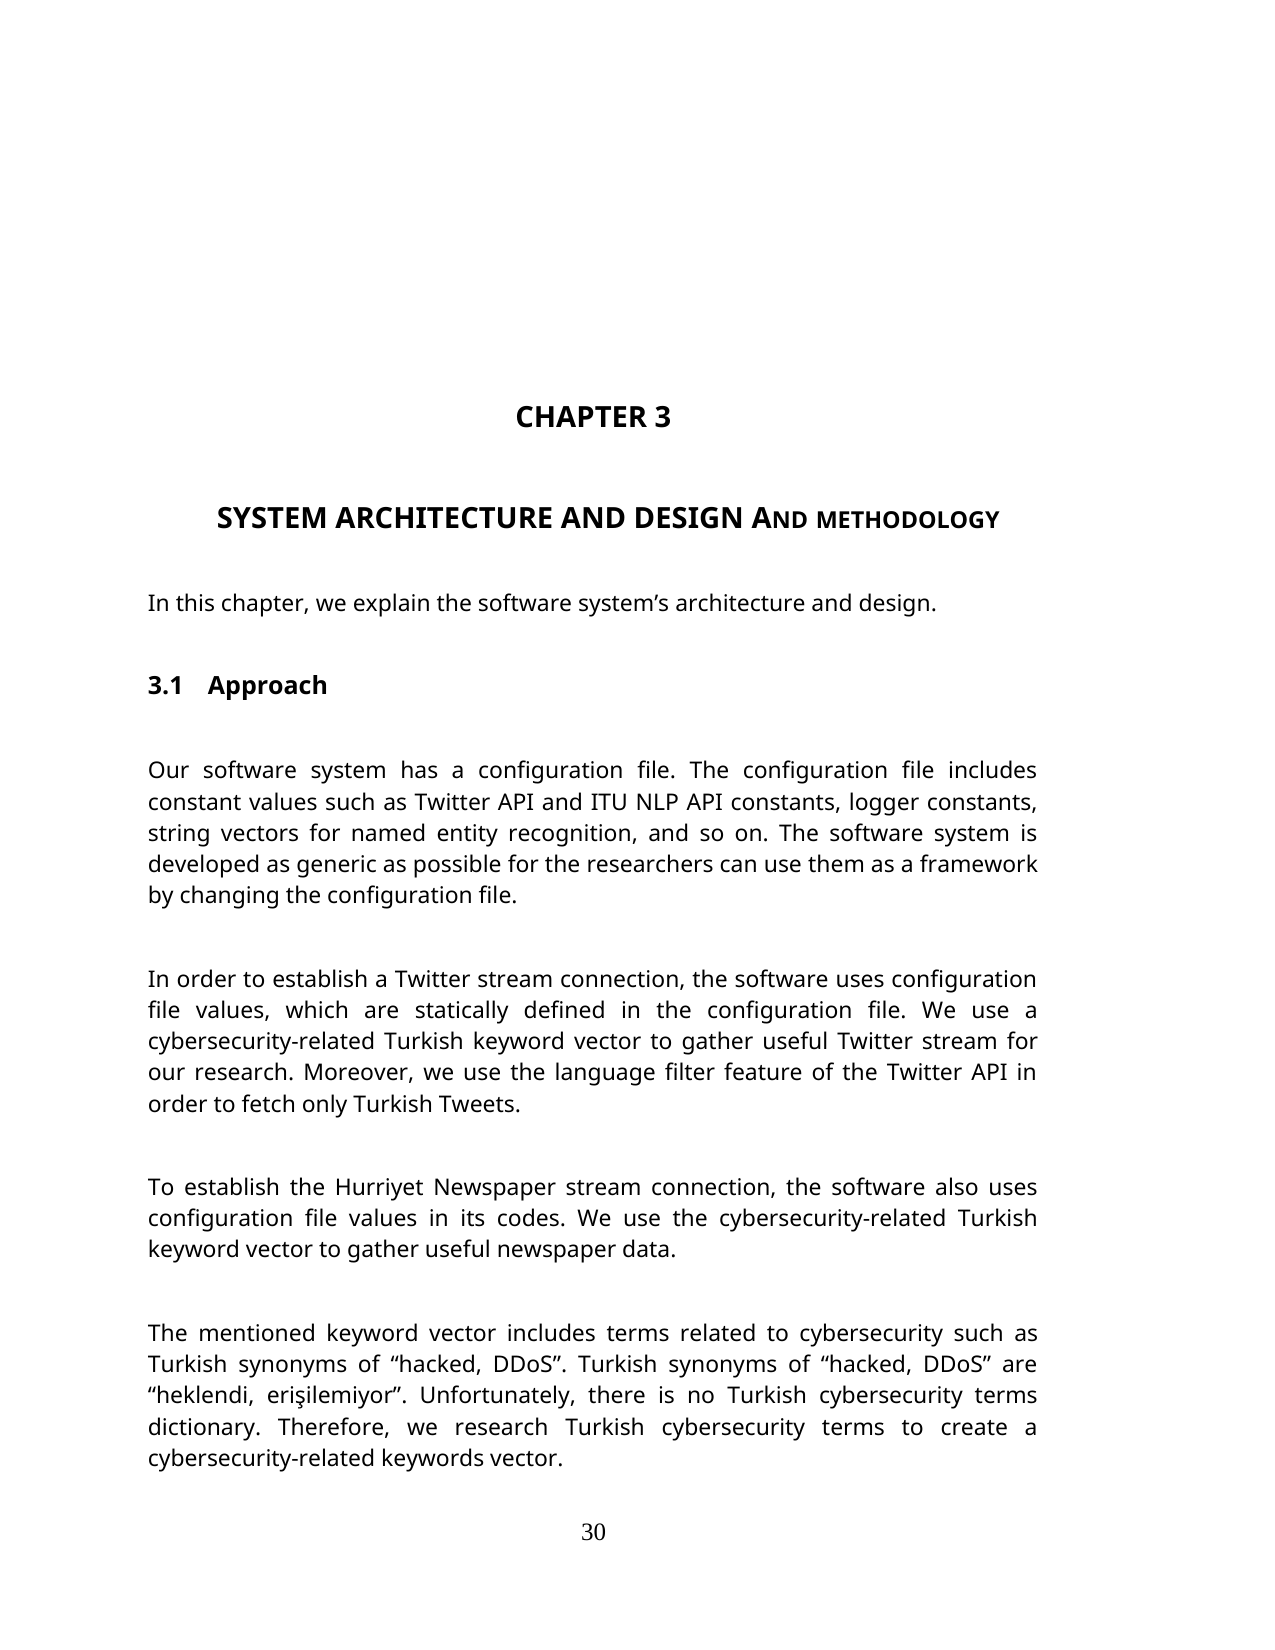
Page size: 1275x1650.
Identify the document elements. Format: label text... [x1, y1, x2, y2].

text The mentioned keyword vector includes terms related to cybersecurity such as Turkish synonyms of “hacked, DDoS”. Turkish synonyms of “hacked, DDoS” are “heklendi, erişilemiyor”. Unfortunately, there is no Turkish cybersecurity terms dictionary. Therefore, we research Turkish cybersecurity terms to create a cybersecurity-related keywords vector. [148, 1317, 1039, 1473]
subtitle SYSTEM ARCHITECTURE AND DESIGN And methodology [148, 497, 1039, 537]
text In order to establish a Twitter stream connection, the software uses configuration file values, which are statically defined in the configuration file. We use a cybersecurity-related Turkish keyword vector to gather useful Twitter stream for our research. Moreover, we use the language filter feature of the Twitter API in order to fetch only Turkish Tweets. [148, 962, 1039, 1119]
text In this chapter, we explain the software system’s architecture and design. [148, 587, 1039, 618]
text To establish the Hurriyet Newspaper stream connection, the software also uses configuration file values in its codes. We use the cybersecurity-related Turkish keyword vector to gather useful newspaper data. [148, 1171, 1039, 1264]
text Our software system has a configuration file. The configuration file includes constant values such as Twitter API and ITU NLP API constants, logger constants, string vectors for named entity recognition, and so on. The software system is developed as generic as possible for the researchers can use them as a framework by changing the configuration file. [148, 754, 1039, 910]
text CHAPTER 3 [148, 396, 1039, 436]
subtitle Approach [148, 668, 1039, 702]
